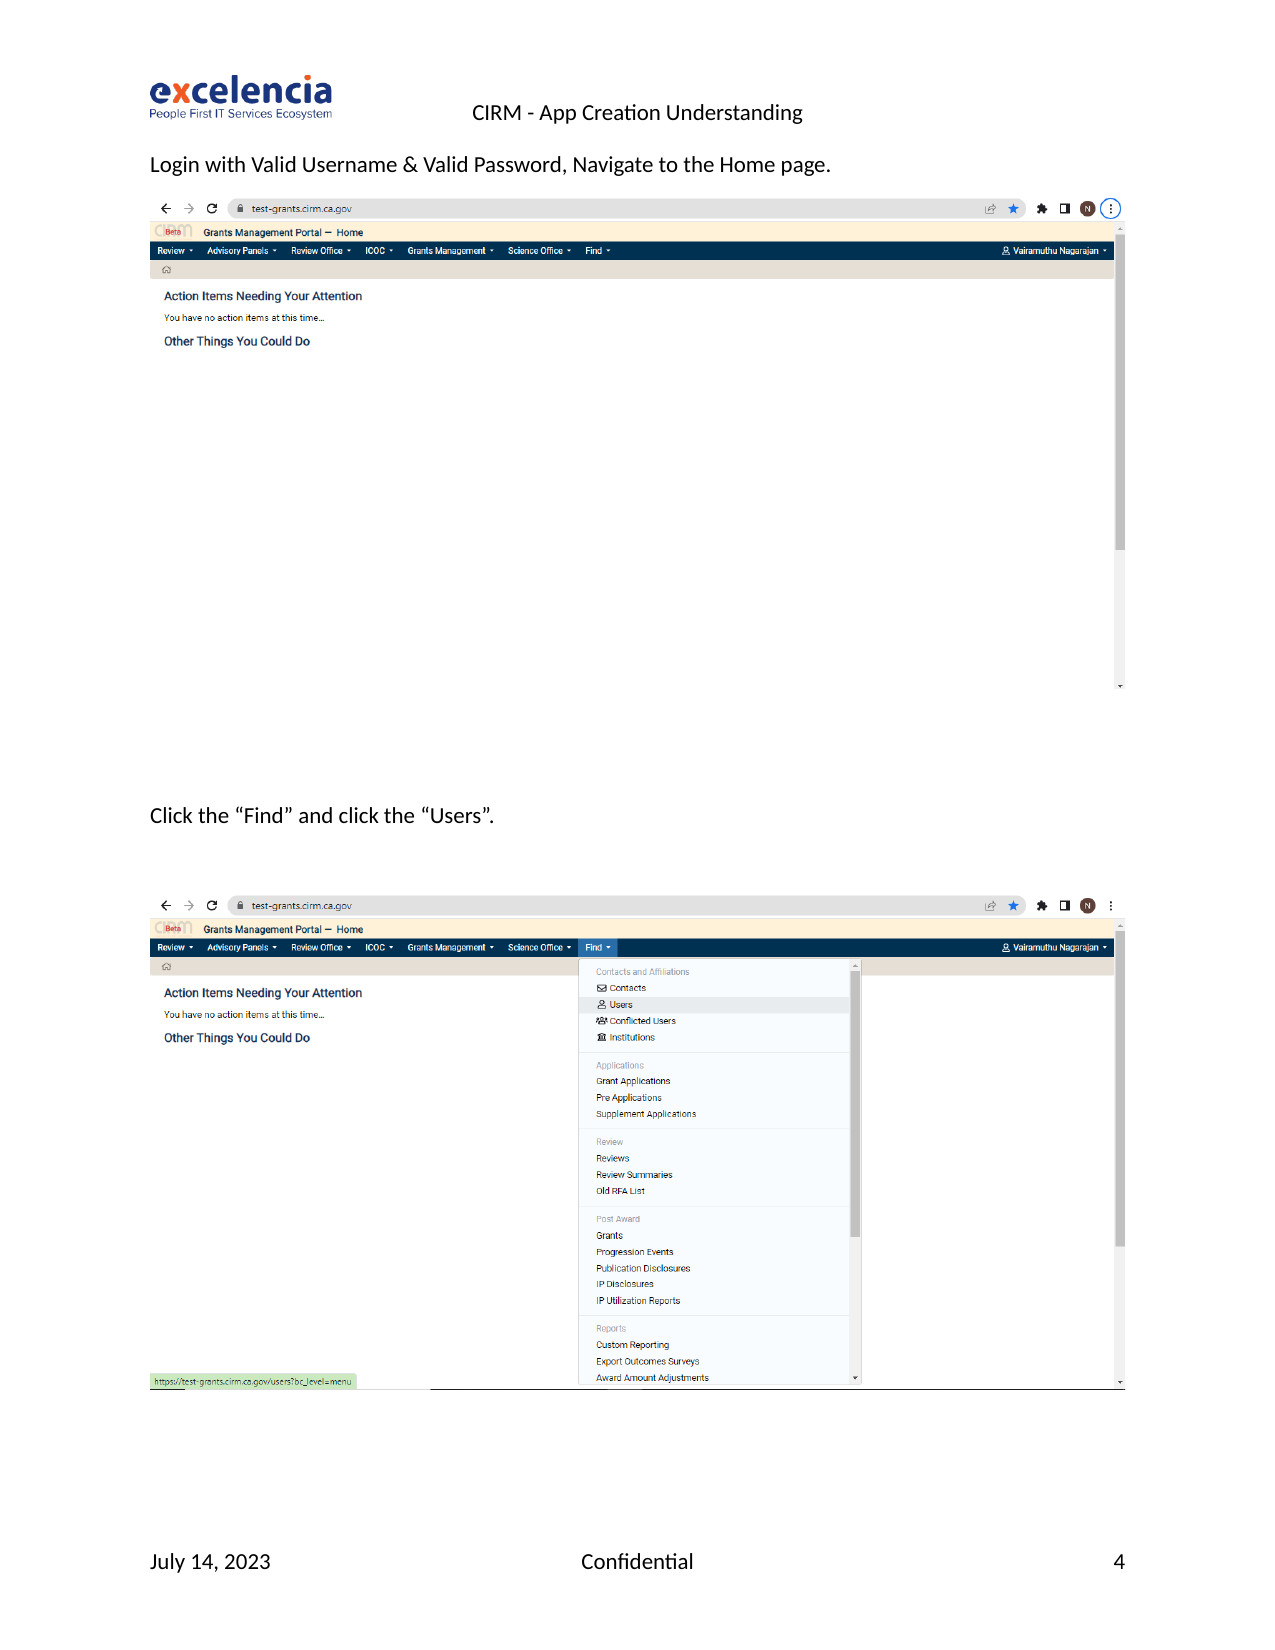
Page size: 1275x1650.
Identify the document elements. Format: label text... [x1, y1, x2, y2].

picture [150, 75, 332, 120]
picture [150, 895, 1125, 1390]
text Click the “Find” and click the “Users”. [150, 802, 1125, 830]
picture [150, 196, 1125, 689]
text Login with Valid Username & Valid Password, Navigate to the Home page. [150, 150, 1125, 178]
